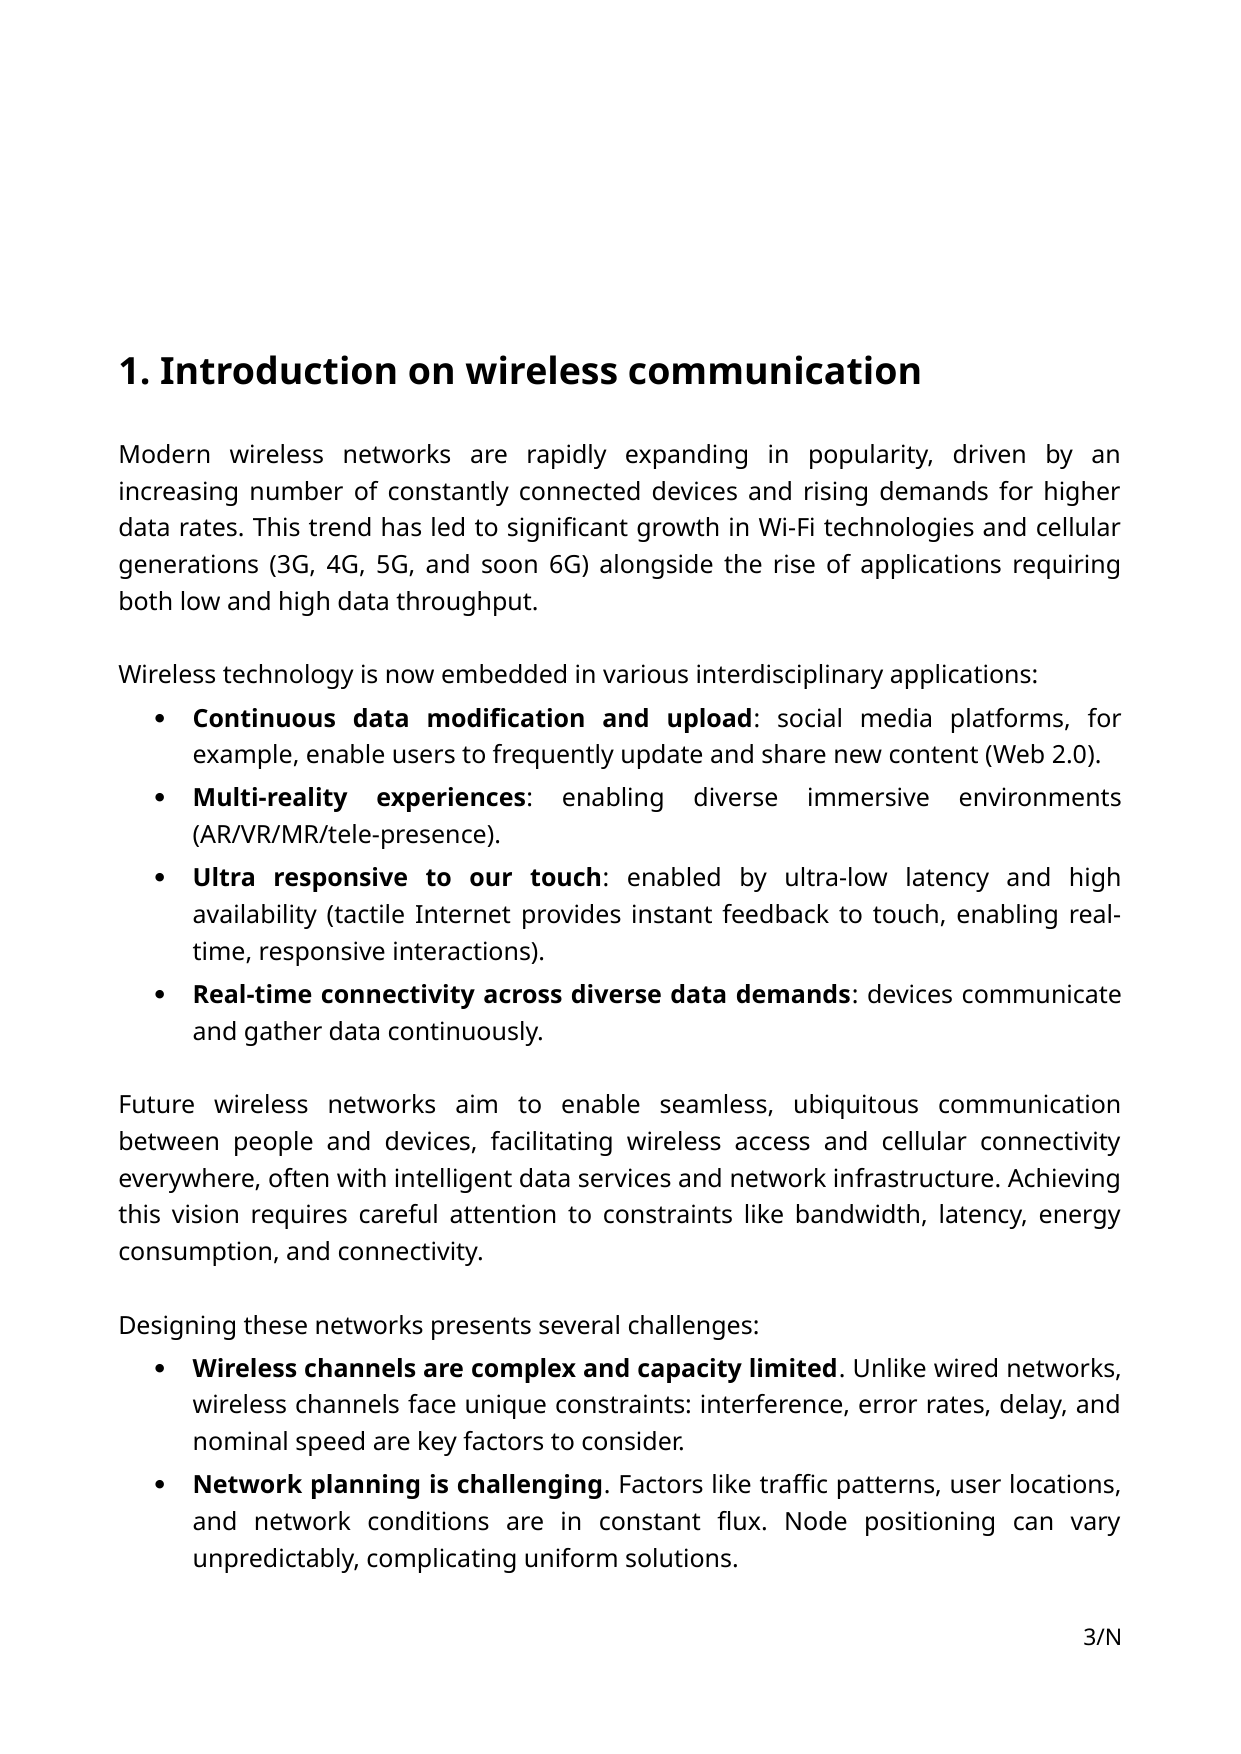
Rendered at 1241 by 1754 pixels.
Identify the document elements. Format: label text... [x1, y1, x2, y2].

text Modern wireless networks are rapidly expanding in popularity, driven by an increasing number of constantly connected devices and rising demands for higher data rates. This trend has led to significant growth in Wi-Fi technologies and cellular generations (3G, 4G, 5G, and soon 6G) alongside the rise of applications requiring both low and high data throughput. [118, 437, 1122, 618]
subtitle 1. Introduction on wireless communication [118, 345, 1122, 396]
list Network planning is challenging. Factors like traffic patterns, user locations, and network conditions are in constant flux. Node positioning can vary unpredictably, complicating uniform solutions. [155, 1467, 1122, 1574]
list Continuous data modification and upload: social media platforms, for example, enable users to frequently update and share new content (Web 2.0). [155, 700, 1122, 771]
text Wireless technology is now embedded in various interdisciplinary applications: [118, 657, 1122, 691]
list Ultra responsive to our touch: enabled by ultra-low latency and high availability (tactile Internet provides instant feedback to touch, enabling real-time, responsive interactions). [155, 860, 1122, 967]
text Designing these networks presents several challenges: [118, 1307, 1122, 1341]
list Real-time connectivity across diverse data demands: devices communicate and gather data continuously. [155, 976, 1122, 1047]
list Wireless channels are complex and capacity limited. Unlike wired networks, wireless channels face unique constraints: interference, error rates, delay, and nominal speed are key factors to consider. [155, 1350, 1122, 1458]
list Multi-reality experiences: enabling diverse immersive environments (AR/VR/MR/tele-presence). [155, 780, 1122, 851]
text Future wireless networks aim to enable seamless, ubiquitous communication between people and devices, facilitating wireless access and cellular connectivity everywhere, often with intelligent data services and network infrastructure. Achieving this vision requires careful attention to constraints like bandwidth, latency, energy consumption, and connectivity. [118, 1087, 1122, 1268]
